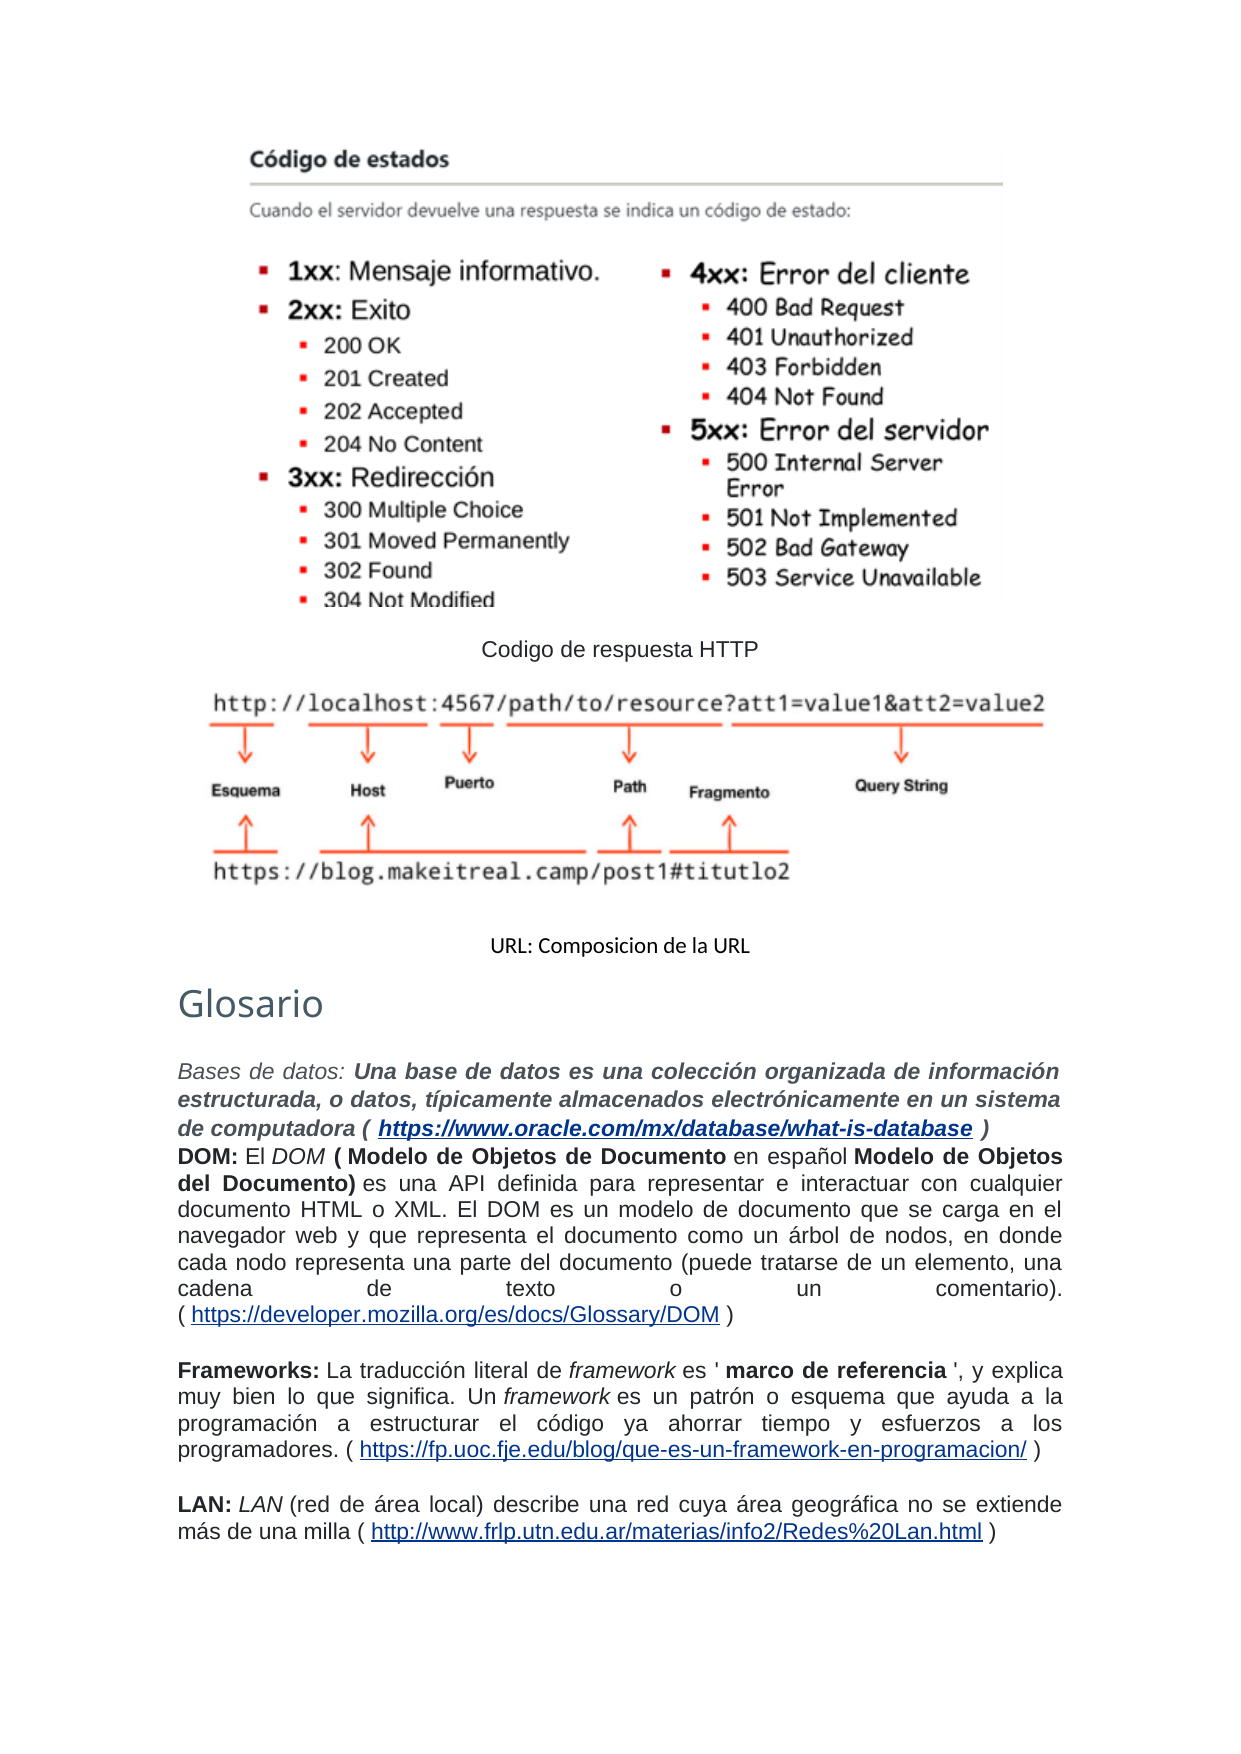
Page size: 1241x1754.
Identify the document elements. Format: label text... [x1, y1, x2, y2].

text URL: Composicion de la URL [177, 931, 1063, 959]
text LAN: LAN (red de área local) describe una red cuya área geográfica no se extiende más de una milla ( http://www.frlp.utn.edu.ar/materias/info2/Redes%20Lan.html ) [177, 1491, 1063, 1544]
text DOM: El DOM ( Modelo de Objetos de Documento en español Modelo de Objetos del Documento) es una API definida para representar e interactuar con cualquier documento HTML o XML. El DOM es un modelo de documento que se carga en el navegador web y que representa el documento como un árbol de nodos, en donde cada nodo representa una parte del documento (puede tratarse de un elemento, una cadena de texto o un comentario). ( https://developer.mozilla.org/es/docs/Glossary/DOM ) [177, 1143, 1063, 1328]
subtitle Bases de datos: Una base de datos es una colección organizada de información estructurada, o datos, típicamente almacenados electrónicamente en un sistema de computadora ( https://www.oracle.com/mx/database/what-is-database ) [177, 1058, 1063, 1141]
picture [177, 662, 1064, 902]
subtitle Glosario [177, 978, 1063, 1029]
text Frameworks: La traducción literal de framework es ' marco de referencia ', y explica muy bien lo que significa. Un framework es un patrón o esquema que ayuda a la programación a estructurar el código ya ahorrar tiempo y esfuerzos a los programadores. ( https://fp.uoc.fje.edu/blog/que-es-un-framework-en-programacion/ ) [177, 1357, 1063, 1462]
text Codigo de respuesta HTTP [177, 636, 1063, 662]
picture [237, 147, 1003, 607]
